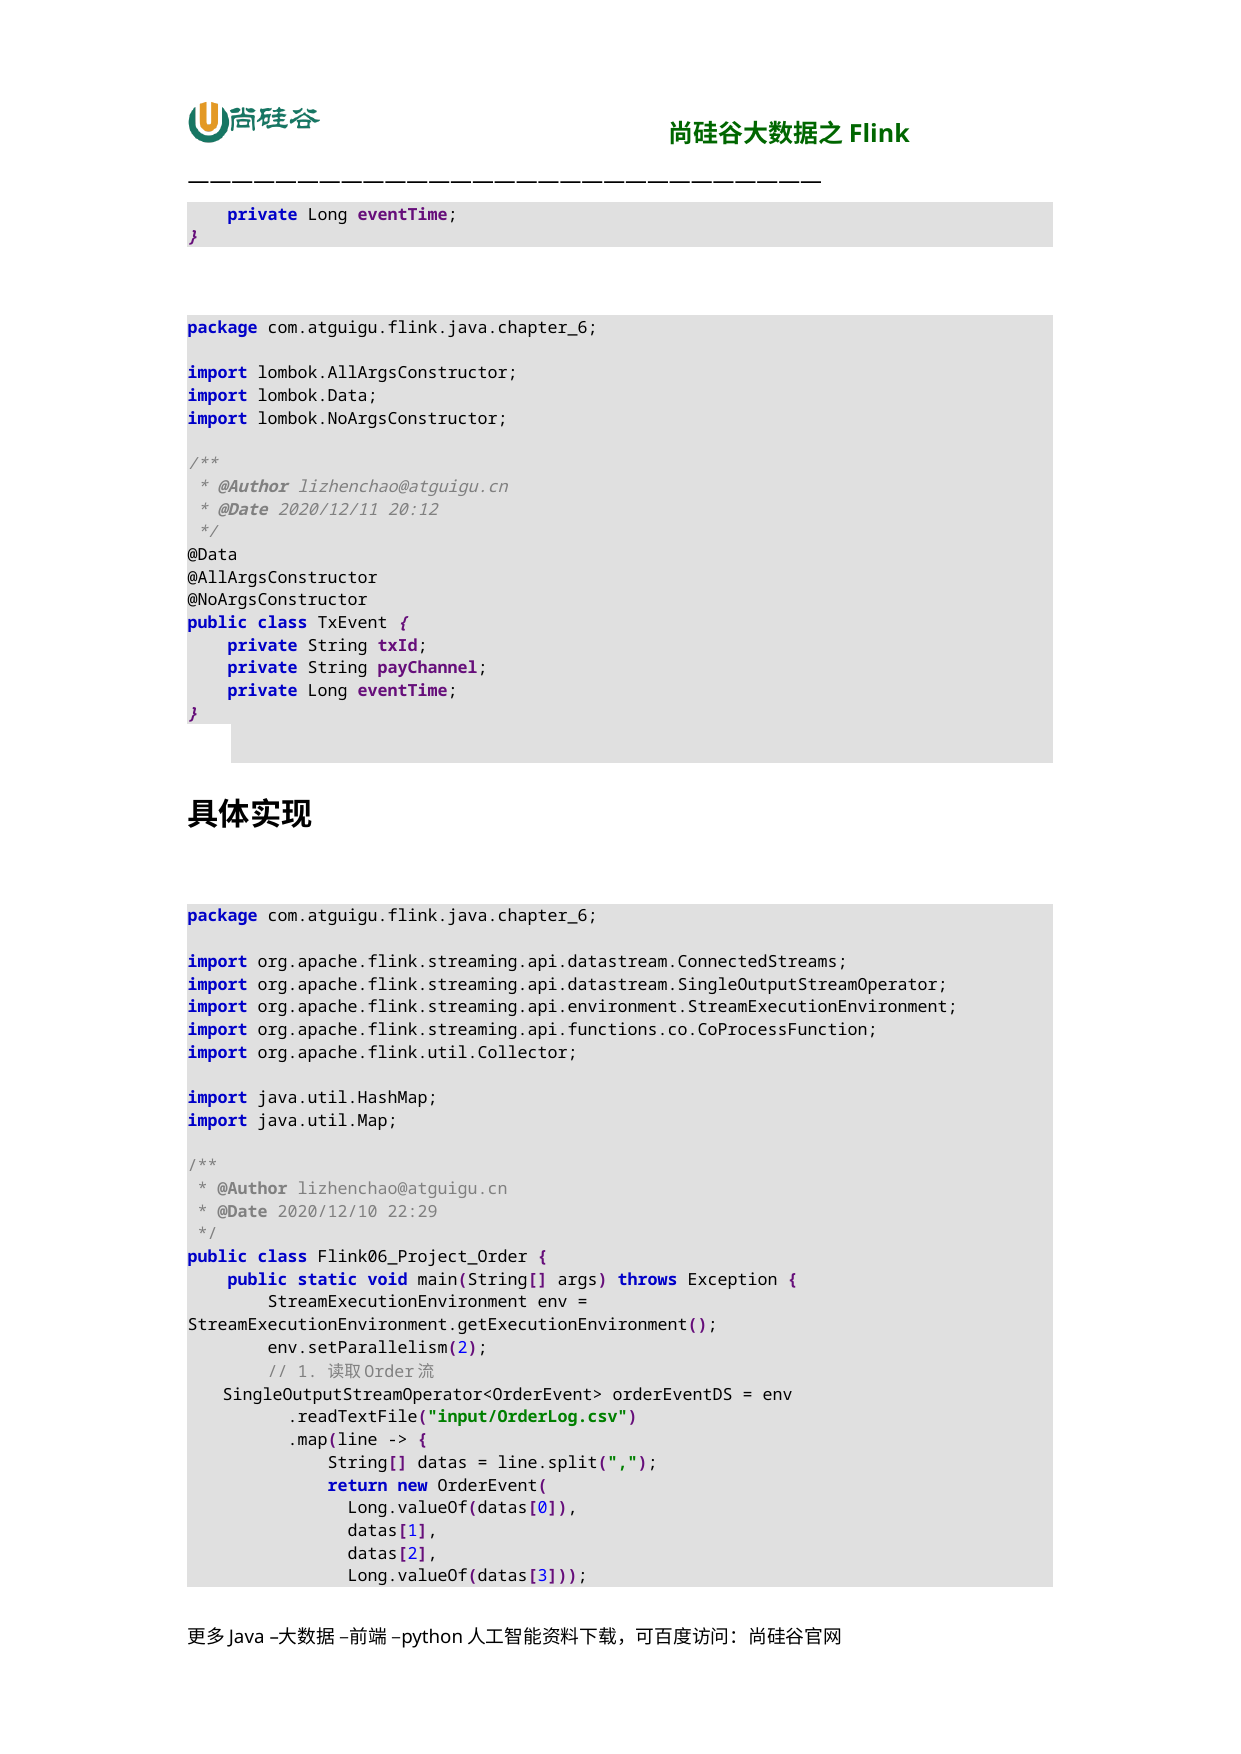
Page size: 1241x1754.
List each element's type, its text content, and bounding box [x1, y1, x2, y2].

subtitle 具体实现 [187, 779, 1053, 844]
text package com.atguigu.flink.java.chapter_6; import lombok.AllArgsConstructor; import lombok.Data; import lombok.NoArgsConstructor; /** * @Author lizhenchao@atguigu.cn * @Date 2020/12/11 20:12 */ @Data @AllArgsConstructor @NoArgsConstructor public class TxEvent { private String txId; private String payChannel; private Long eventTime; } [187, 315, 1053, 724]
picture [187, 101, 320, 143]
